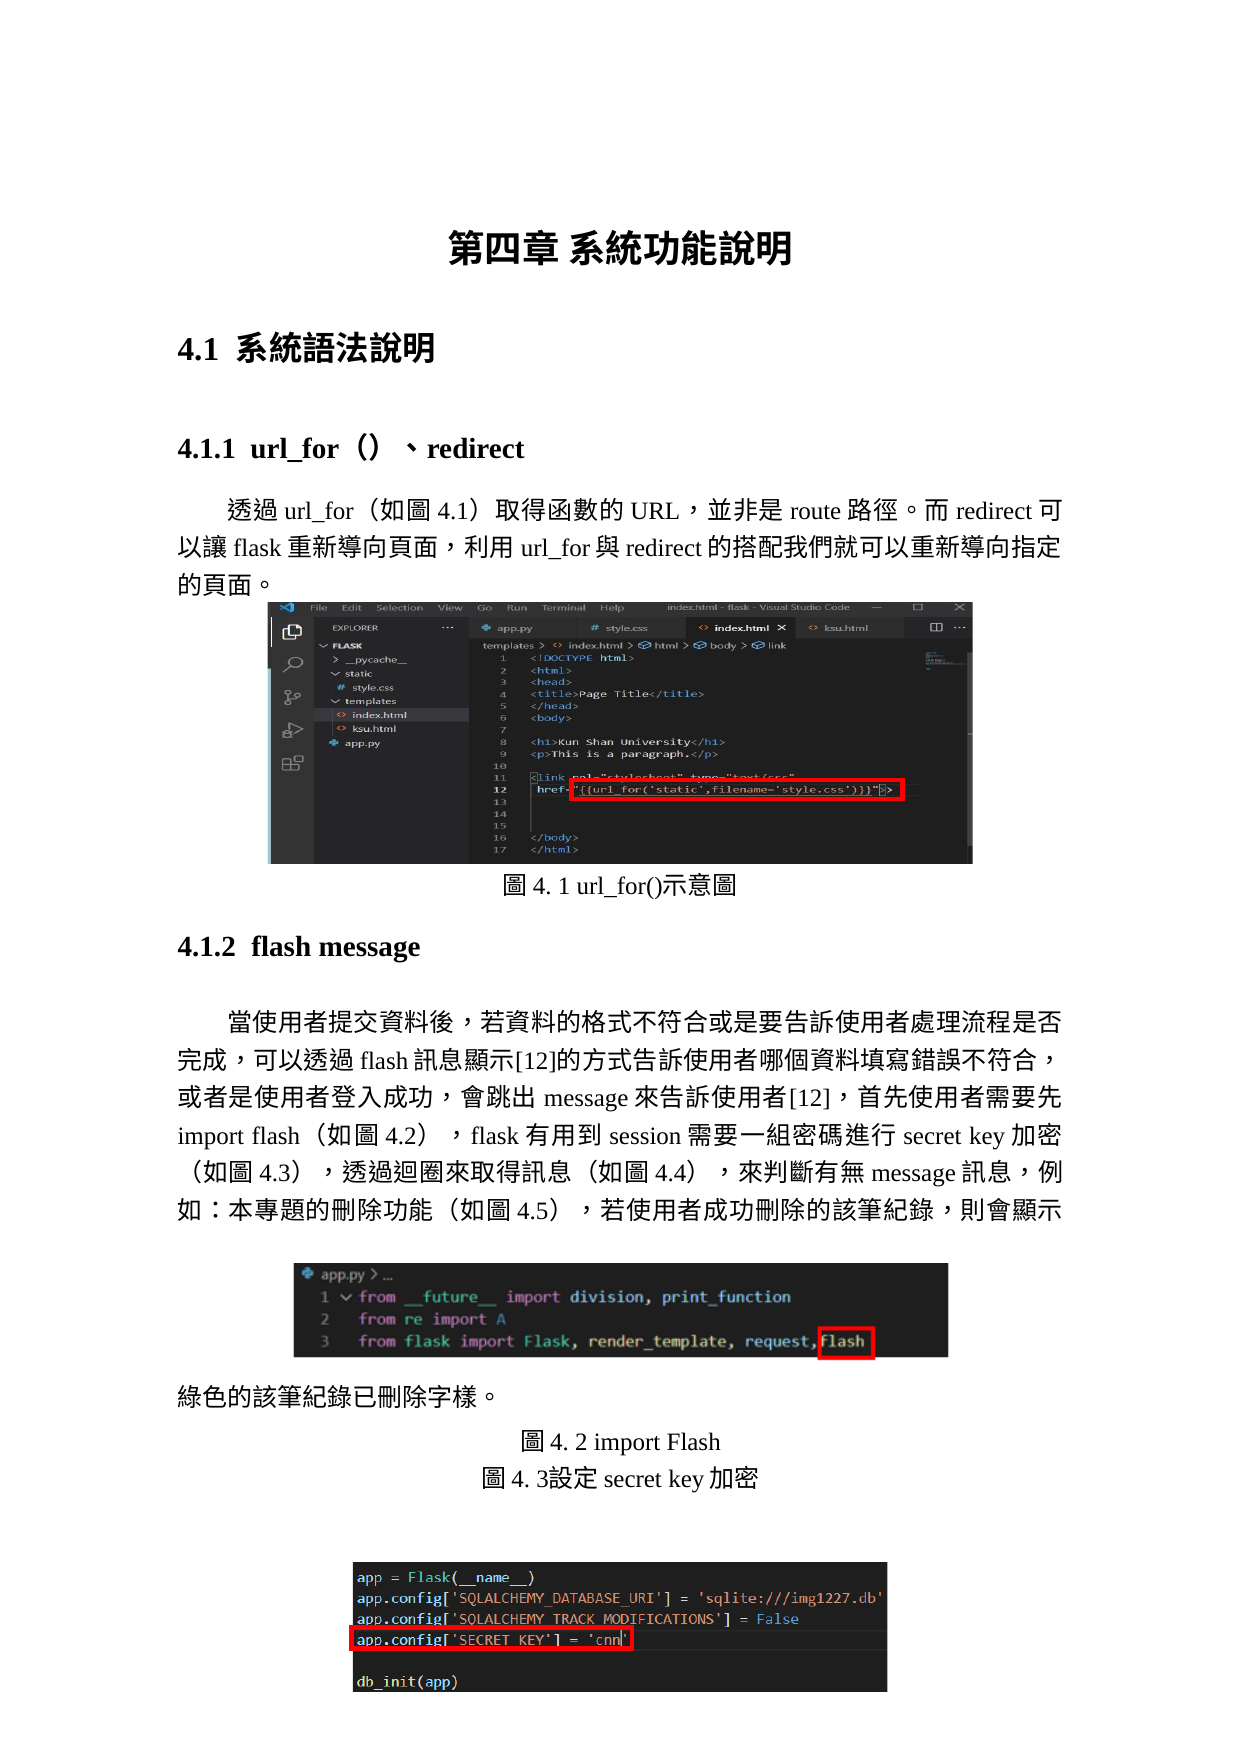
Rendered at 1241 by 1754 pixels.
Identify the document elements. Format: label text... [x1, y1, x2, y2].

picture [352, 1562, 888, 1692]
title 4.1 系統語法說明 [177, 308, 1063, 383]
title 4.1.1 url_for（）、redirect [177, 408, 1063, 483]
title 4.1.2 flash message [177, 927, 1063, 964]
picture [287, 1263, 953, 1363]
picture [354, 1630, 630, 1646]
text 當使用者提交資料後，若資料的格式不符合或是要告訴使用者處理流程是否完成，可以透過flash訊息顯示[12]的方式告訴使用者哪個資料填寫錯誤不符合，或者是使用者登入成功，會跳出message來告訴使用者[12]，首先使用者需要先import flash（如圖4.2），flask有用到session需要一組密碼進行secret key加密（如圖4.3），透過迴圈來取得訊息（如圖4.4），來判斷有無message訊息，例如：本專題的刪除功能（如圖4.5），若使用者成功刪除的該筆紀錄，則會顯示綠色的該筆紀錄已刪除字樣。 [177, 1002, 1063, 1414]
picture [267, 602, 973, 864]
title 第四章 系統功能說明 [177, 208, 1063, 283]
text 圖4. 3設定secret key加密 [177, 1458, 1063, 1496]
text 圖4. 2 import Flash [177, 1421, 1063, 1458]
text 透過url_for（如圖4.1）取得函數的URL，並非是route路徑。而redirect可以讓flask重新導向頁面，利用url_for與redirect的搭配我們就可以重新導向指定的頁面。 [177, 489, 1063, 602]
